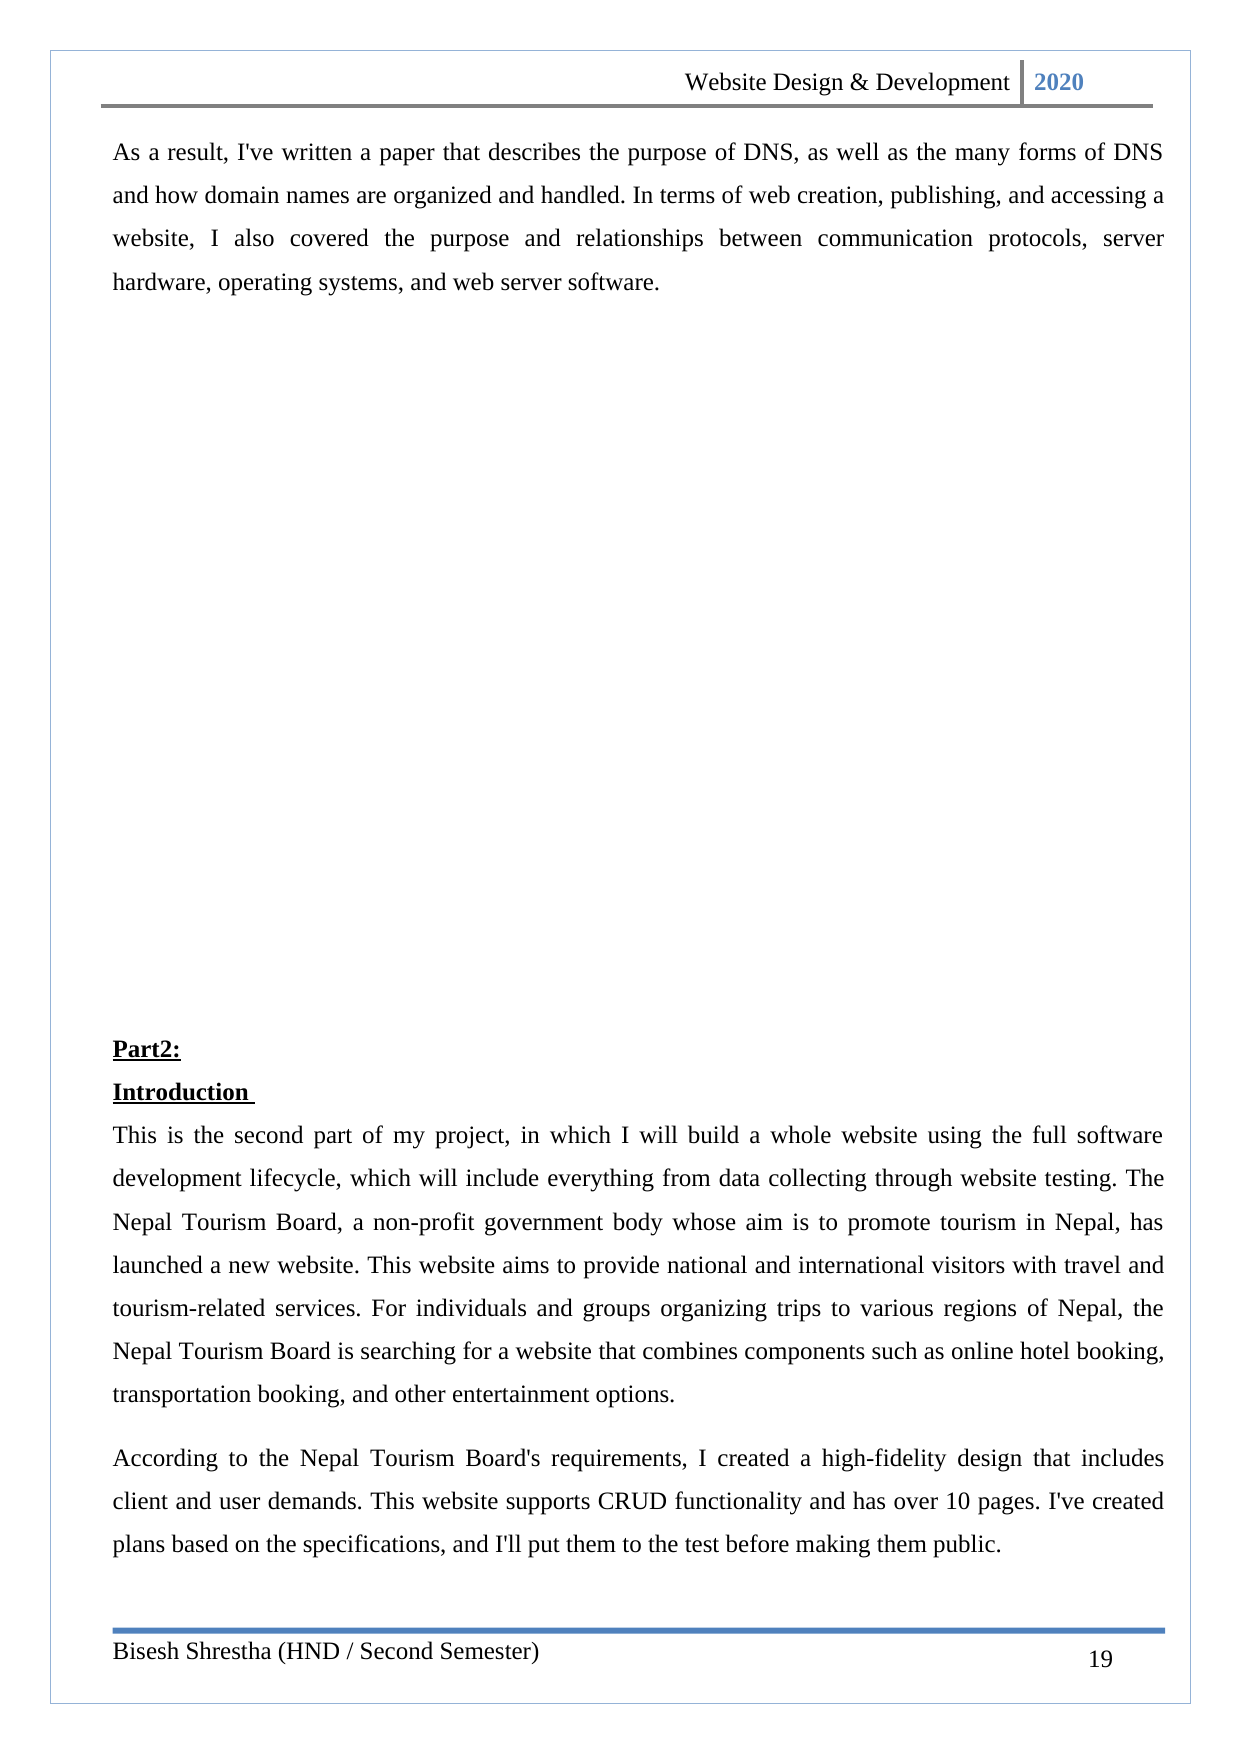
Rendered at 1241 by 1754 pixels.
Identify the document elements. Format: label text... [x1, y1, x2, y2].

text As a result, I've written a paper that describes the purpose of DNS, as well as the many forms of DNS and how domain names are organized and handled. In terms of web creation, publishing, and accessing a website, I also covered the purpose and relationships between communication protocols, server hardware, operating systems, and web server software. [112, 137, 1165, 295]
text This is the second part of my project, in which I will build a whole website using the full software development lifecycle, which will include everything from data collecting through website testing. The Nepal Tourism Board, a non-profit government body whose aim is to promote tourism in Nepal, has launched a new website. This website aims to provide national and international visitors with travel and tourism-related services. For individuals and groups organizing trips to various regions of Nepal, the Nepal Tourism Board is searching for a website that combines components such as online hotel booking, transportation booking, and other entertainment options. [112, 1120, 1165, 1408]
text According to the Nepal Tourism Board's requirements, I created a high-fidelity design that includes client and user demands. This website supports CRUD functionality and has over 10 pages. I've created plans based on the specifications, and I'll put them to the test before making them public. [112, 1443, 1165, 1558]
subtitle Introduction [112, 1077, 1165, 1106]
subtitle Part2: [112, 1034, 1165, 1063]
